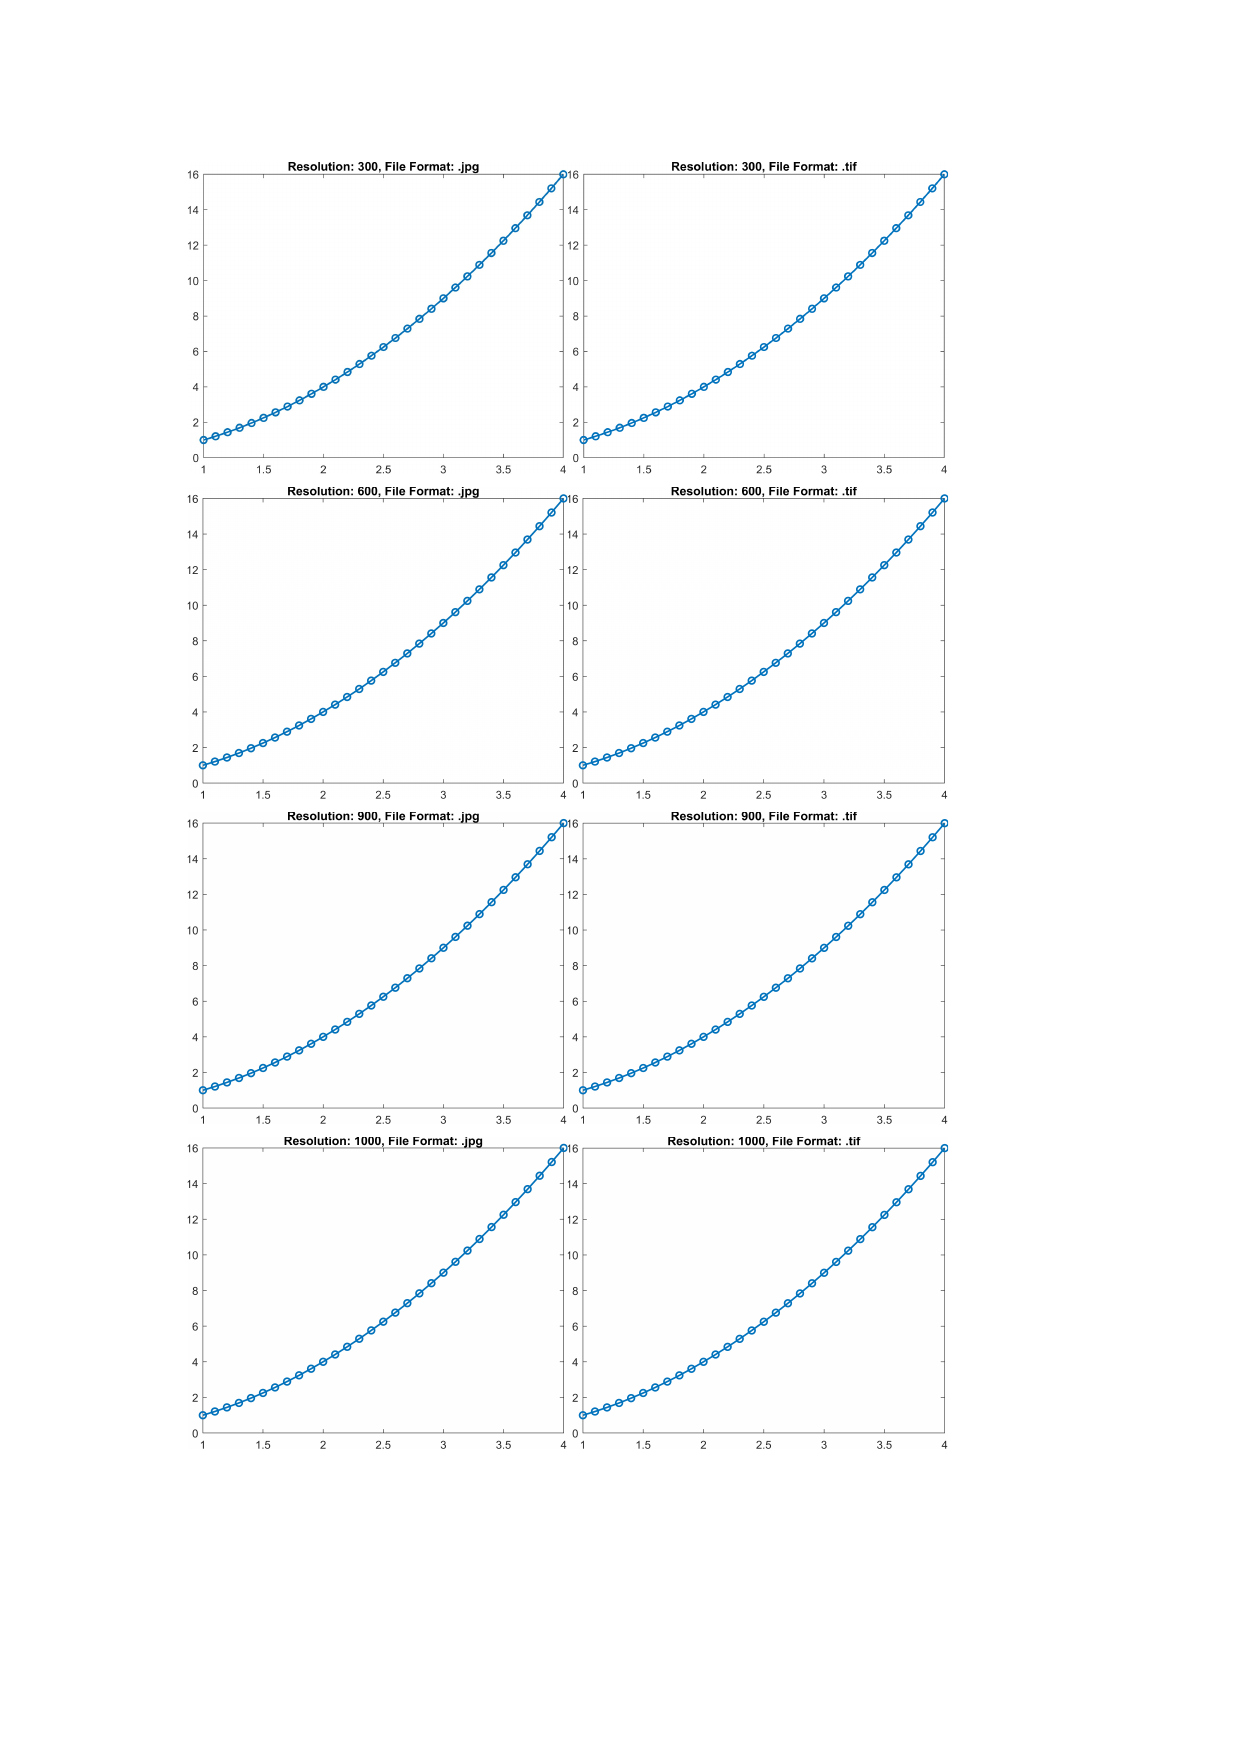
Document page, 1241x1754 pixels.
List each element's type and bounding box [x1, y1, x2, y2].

picture [187, 1137, 949, 1449]
picture [187, 812, 949, 1124]
picture [187, 487, 949, 799]
picture [187, 162, 949, 474]
